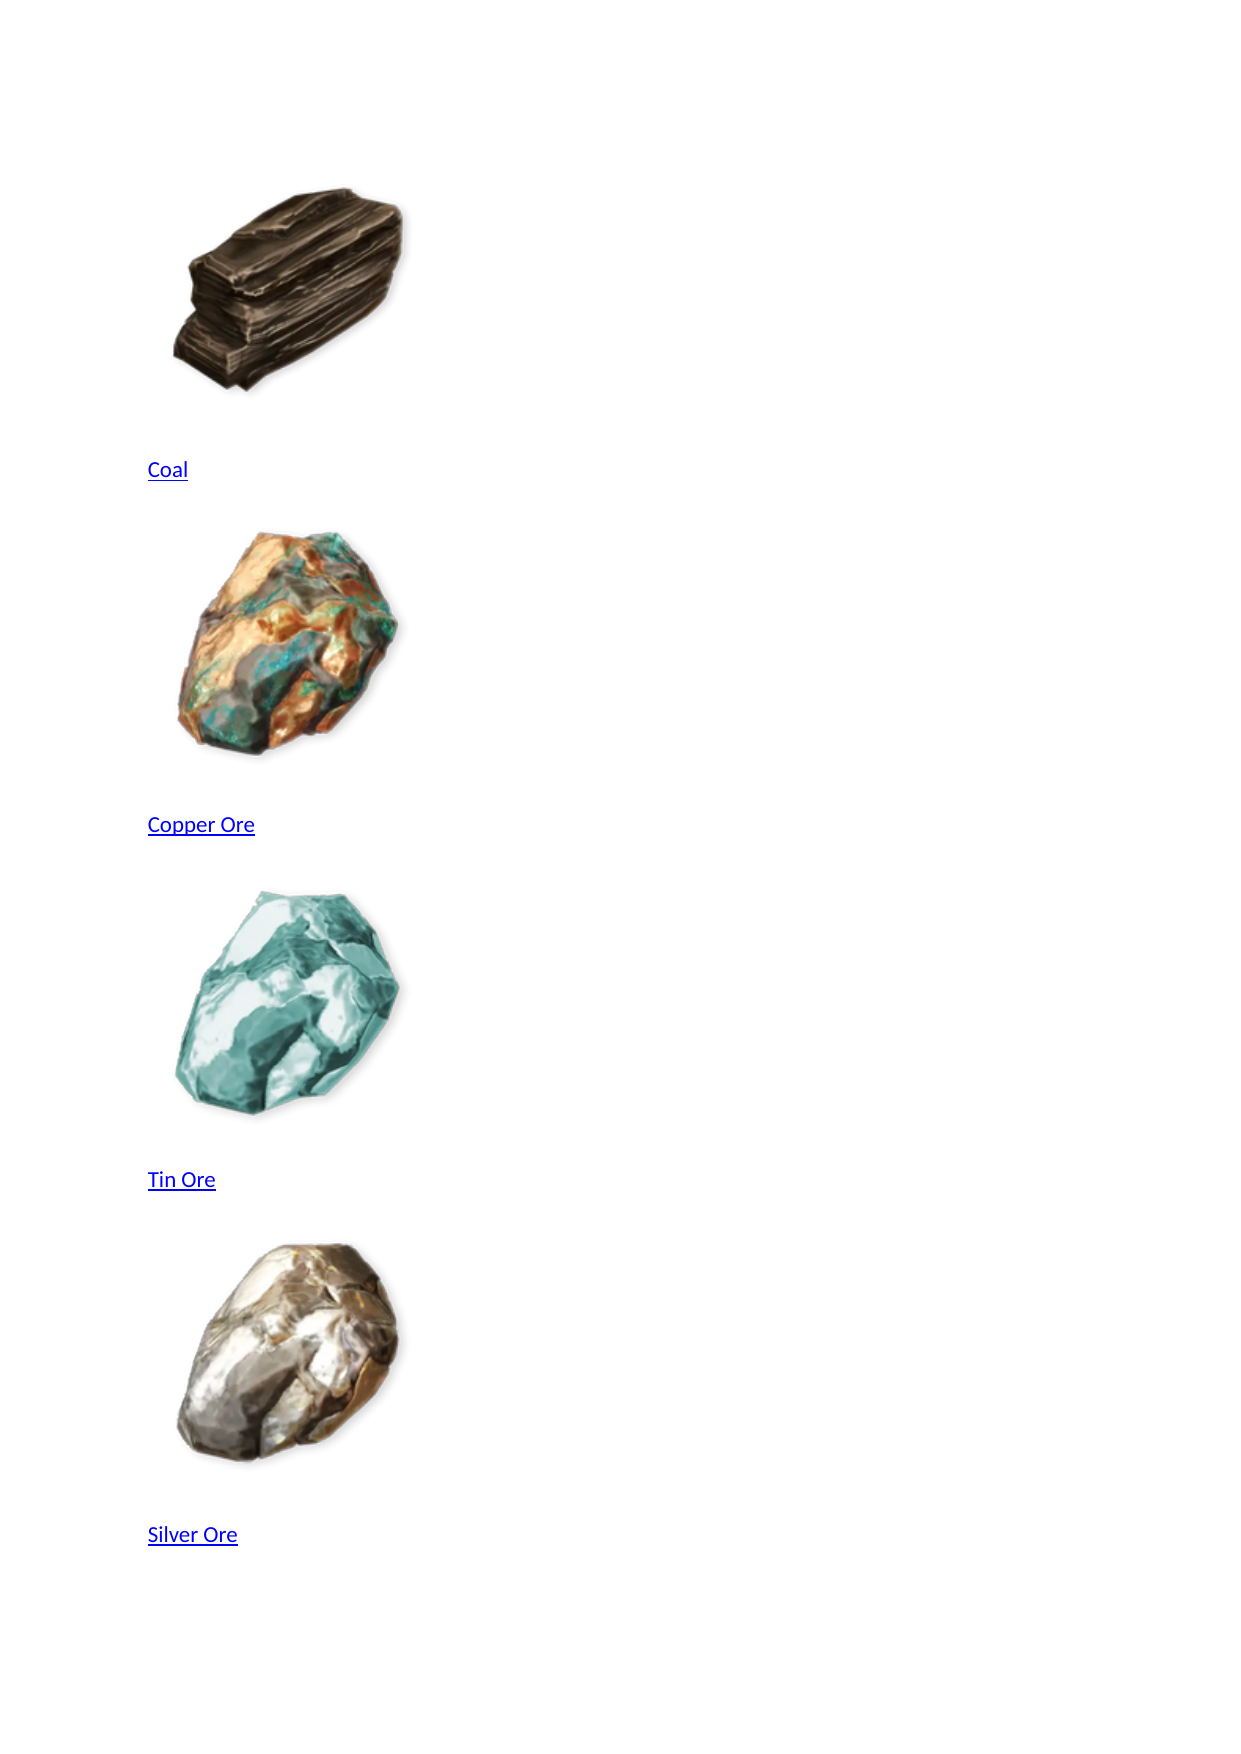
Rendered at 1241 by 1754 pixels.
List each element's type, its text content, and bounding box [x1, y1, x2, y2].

picture [147, 502, 437, 792]
picture [147, 1212, 437, 1501]
text Copper Ore [148, 810, 1093, 838]
picture [147, 147, 437, 437]
picture [147, 857, 437, 1147]
text Tin Ore [148, 1165, 1093, 1193]
text Coal [148, 456, 1093, 483]
text Silver Ore [148, 1520, 1093, 1548]
